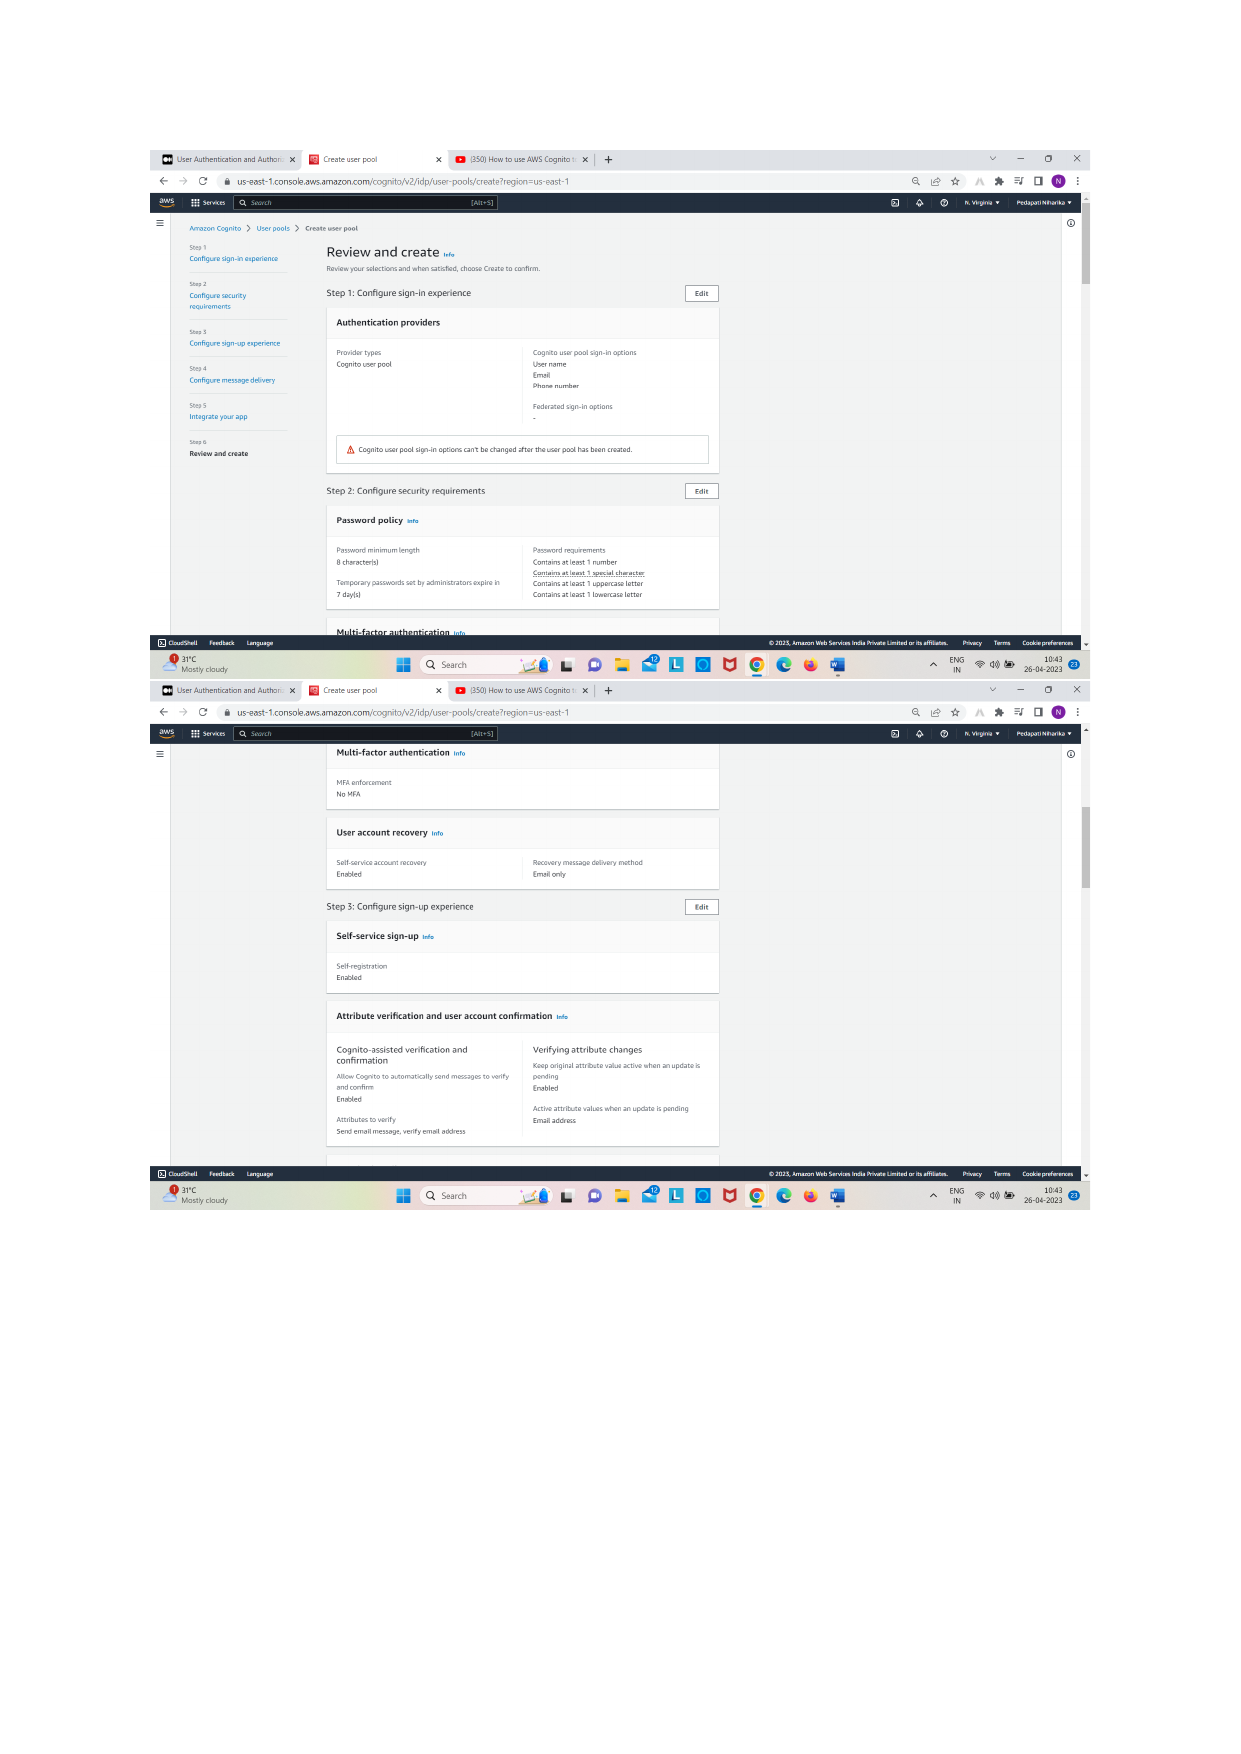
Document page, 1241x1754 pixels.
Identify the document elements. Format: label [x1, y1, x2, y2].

picture [150, 681, 1091, 1210]
picture [150, 150, 1091, 679]
